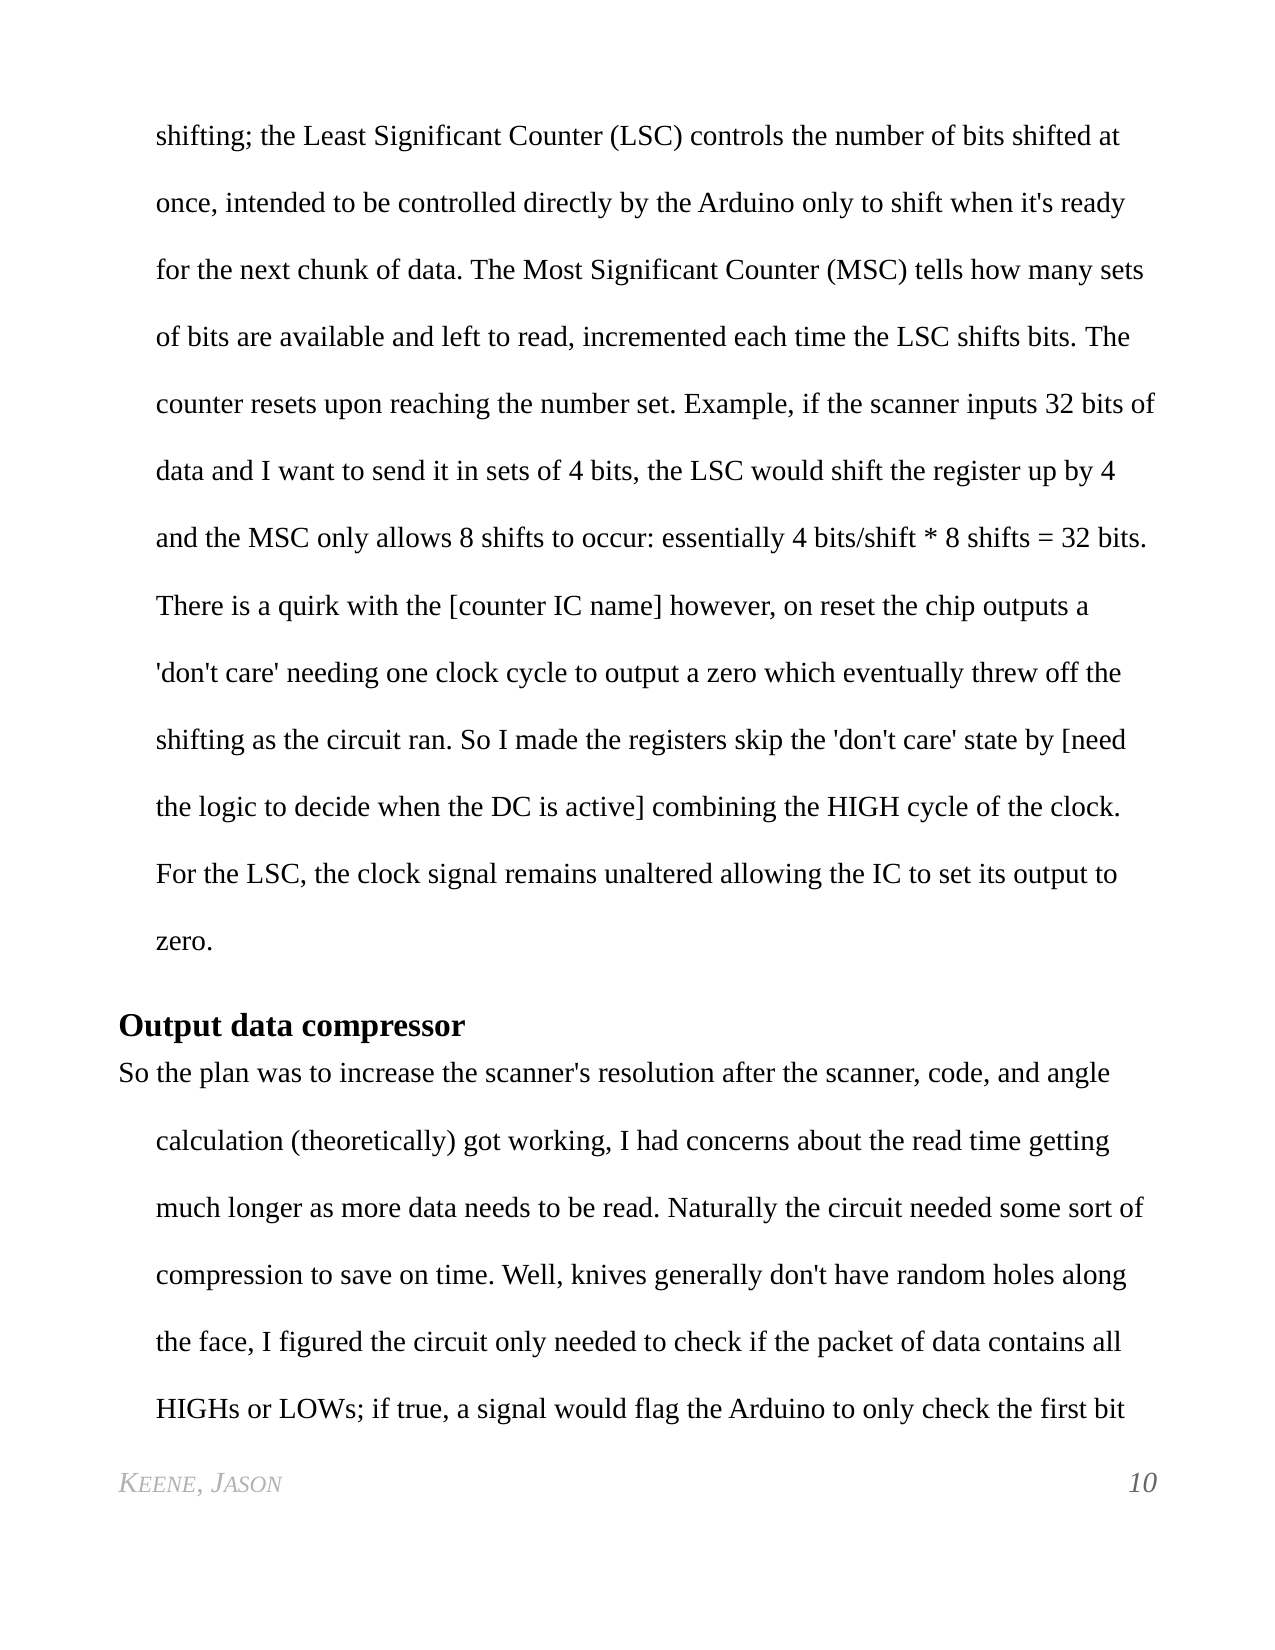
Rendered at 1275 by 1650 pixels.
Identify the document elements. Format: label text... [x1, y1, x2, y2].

subtitle Output data compressor [118, 1005, 1157, 1043]
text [118, 1056, 1157, 1424]
